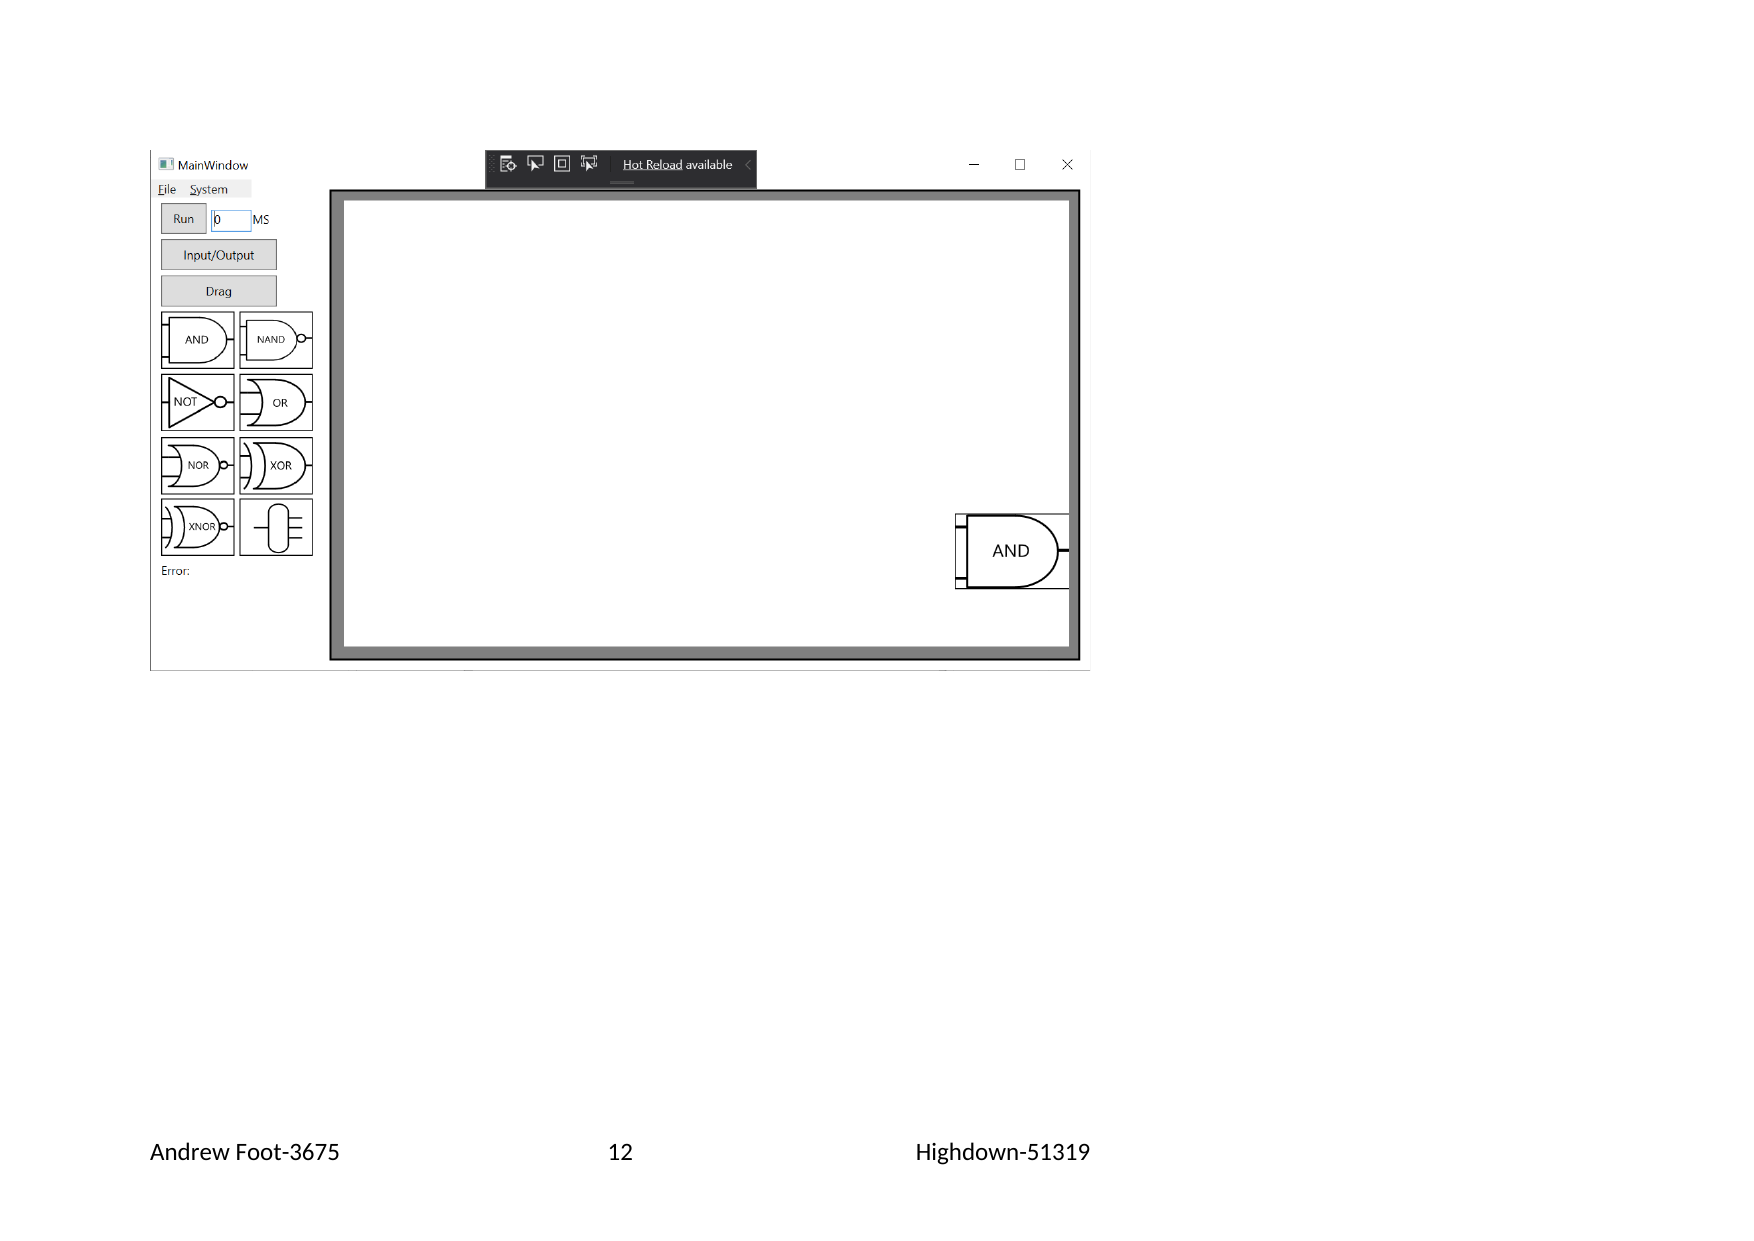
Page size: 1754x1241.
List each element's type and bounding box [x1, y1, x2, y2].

picture [150, 150, 1091, 671]
